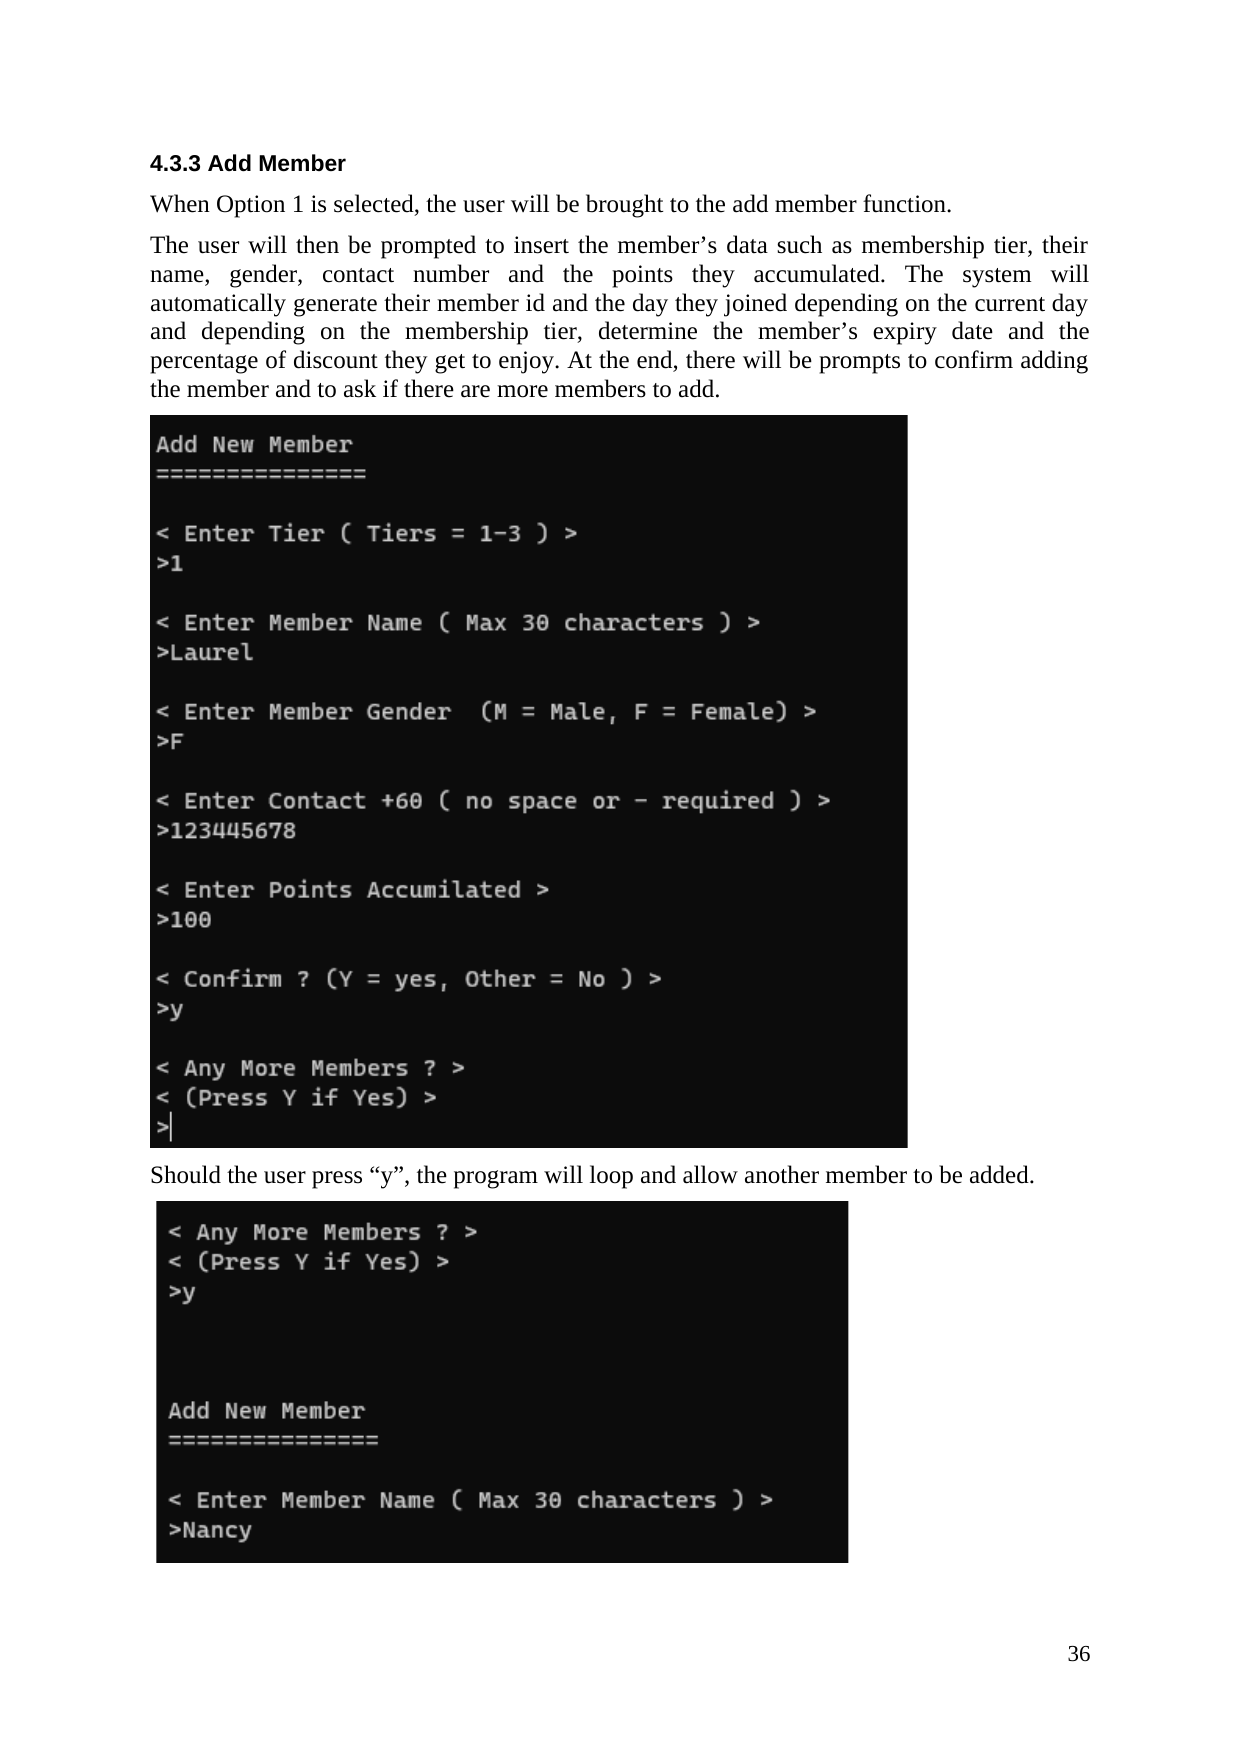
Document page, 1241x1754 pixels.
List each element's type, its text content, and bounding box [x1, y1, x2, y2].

subtitle 4.3.3 Add Member [150, 150, 1090, 176]
text The user will then be prompted to insert the member’s data such as membership tier, their name, gender, contact number and the points they accumulated. The system will automatically generate their member id and the day they joined depending on the current day and depending on the membership tier, determine the member’s expiry date and the percentage of discount they get to enjoy. At the end, there will be prompts to confirm adding the member and to ask if there are more members to add. [150, 230, 1090, 403]
text Should the user press “y”, the program will loop and allow another member to be added. [150, 1160, 1090, 1189]
picture [150, 415, 908, 1148]
picture [156, 1201, 849, 1563]
text When Option 1 is selected, the user will be brought to the add member function. [150, 189, 1090, 218]
